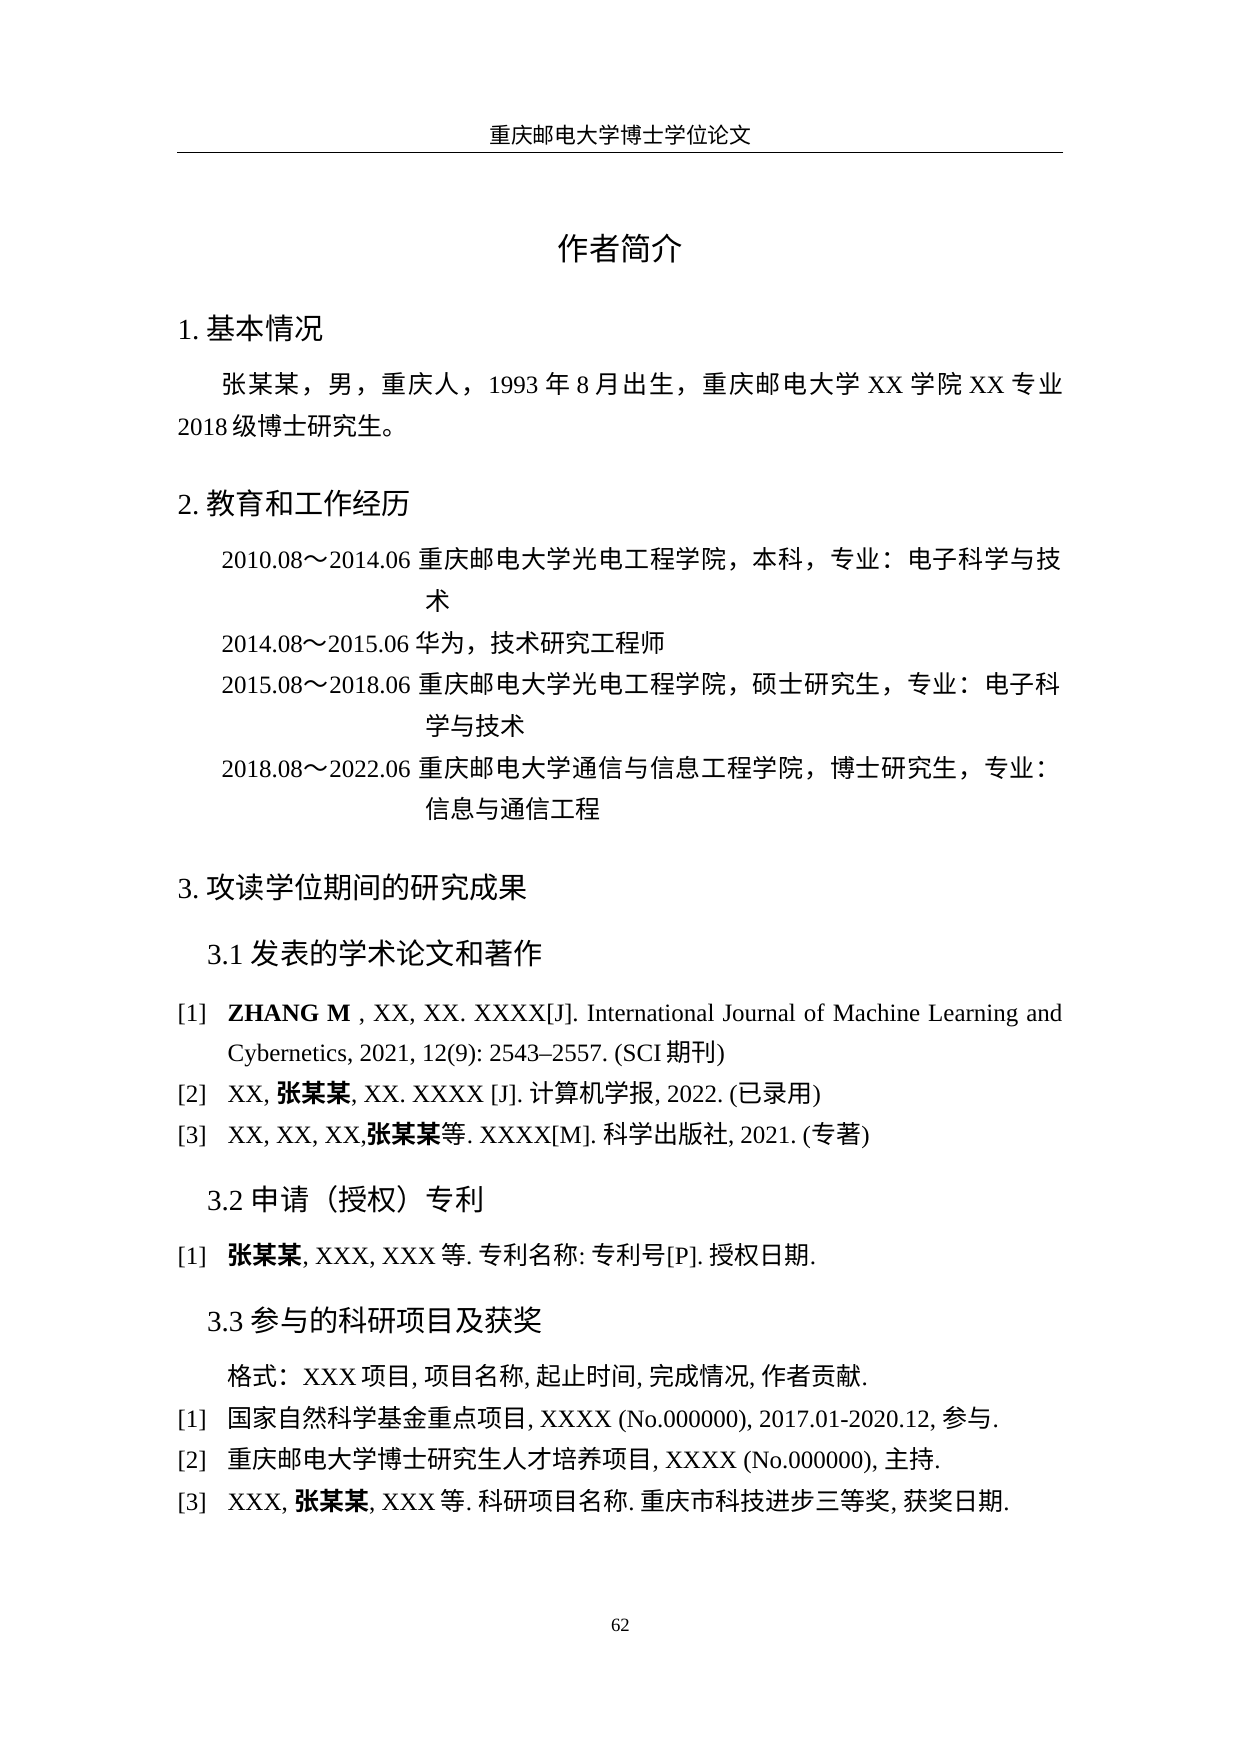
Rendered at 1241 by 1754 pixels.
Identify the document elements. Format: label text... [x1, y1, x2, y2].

list 格式：XXX项目, 项目名称, 起止时间, 完成情况, 作者贡献. [227, 1352, 1063, 1394]
list 国家自然科学基金重点项目, XXXX (No.000000), 2017.01-2020.12, 参与. [177, 1394, 1063, 1436]
text 2015.08～2018.06 重庆邮电大学光电工程学院，硕士研究生，专业：电子科学与技术 [221, 661, 1063, 744]
list XXX, 张某某, XXX等. 科研项目名称. 重庆市科技进步三等奖, 获奖日期. [177, 1477, 1063, 1519]
list 重庆邮电大学博士研究生人才培养项目, XXXX (No.000000), 主持. [177, 1436, 1063, 1477]
text 2010.08～2014.06 重庆邮电大学光电工程学院，本科，专业：电子科学与技术 [221, 536, 1063, 619]
subtitle 攻读学位期间的研究成果 [177, 865, 1063, 906]
subtitle 教育和工作经历 [177, 481, 1063, 523]
text 张某某，男，重庆人，1993年8月出生，重庆邮电大学XX学院XX专业2018级博士研究生。 [177, 361, 1063, 444]
text 2018.08～2022.06 重庆邮电大学通信与信息工程学院，博士研究生，专业：信息与通信工程 [221, 744, 1063, 827]
subtitle 发表的学术论文和著作 [207, 931, 1063, 973]
list 张某某, XXX, XXX等. 专利名称: 专利号[P]. 授权日期. [177, 1231, 1063, 1273]
text 2014.08～2015.06 华为，技术研究工程师 [221, 619, 1063, 661]
subtitle 基本情况 [177, 306, 1063, 348]
title 作者简介 [177, 227, 1063, 269]
list ZHANG M , XX, XX. XXXX[J]. International Journal of Machine Learning and Cybernetics, 2021, 12(9): 2543–2557. (SCI期刊) [177, 986, 1063, 1069]
list XX, XX, XX,张某某等. XXXX[M]. 科学出版社, 2021. (专著) [177, 1111, 1063, 1152]
list XX, 张某某, XX. XXXX [J]. 计算机学报, 2022. (已录用) [177, 1069, 1063, 1111]
subtitle 申请（授权）专利 [207, 1177, 1063, 1219]
subtitle 参与的科研项目及获奖 [207, 1298, 1063, 1340]
